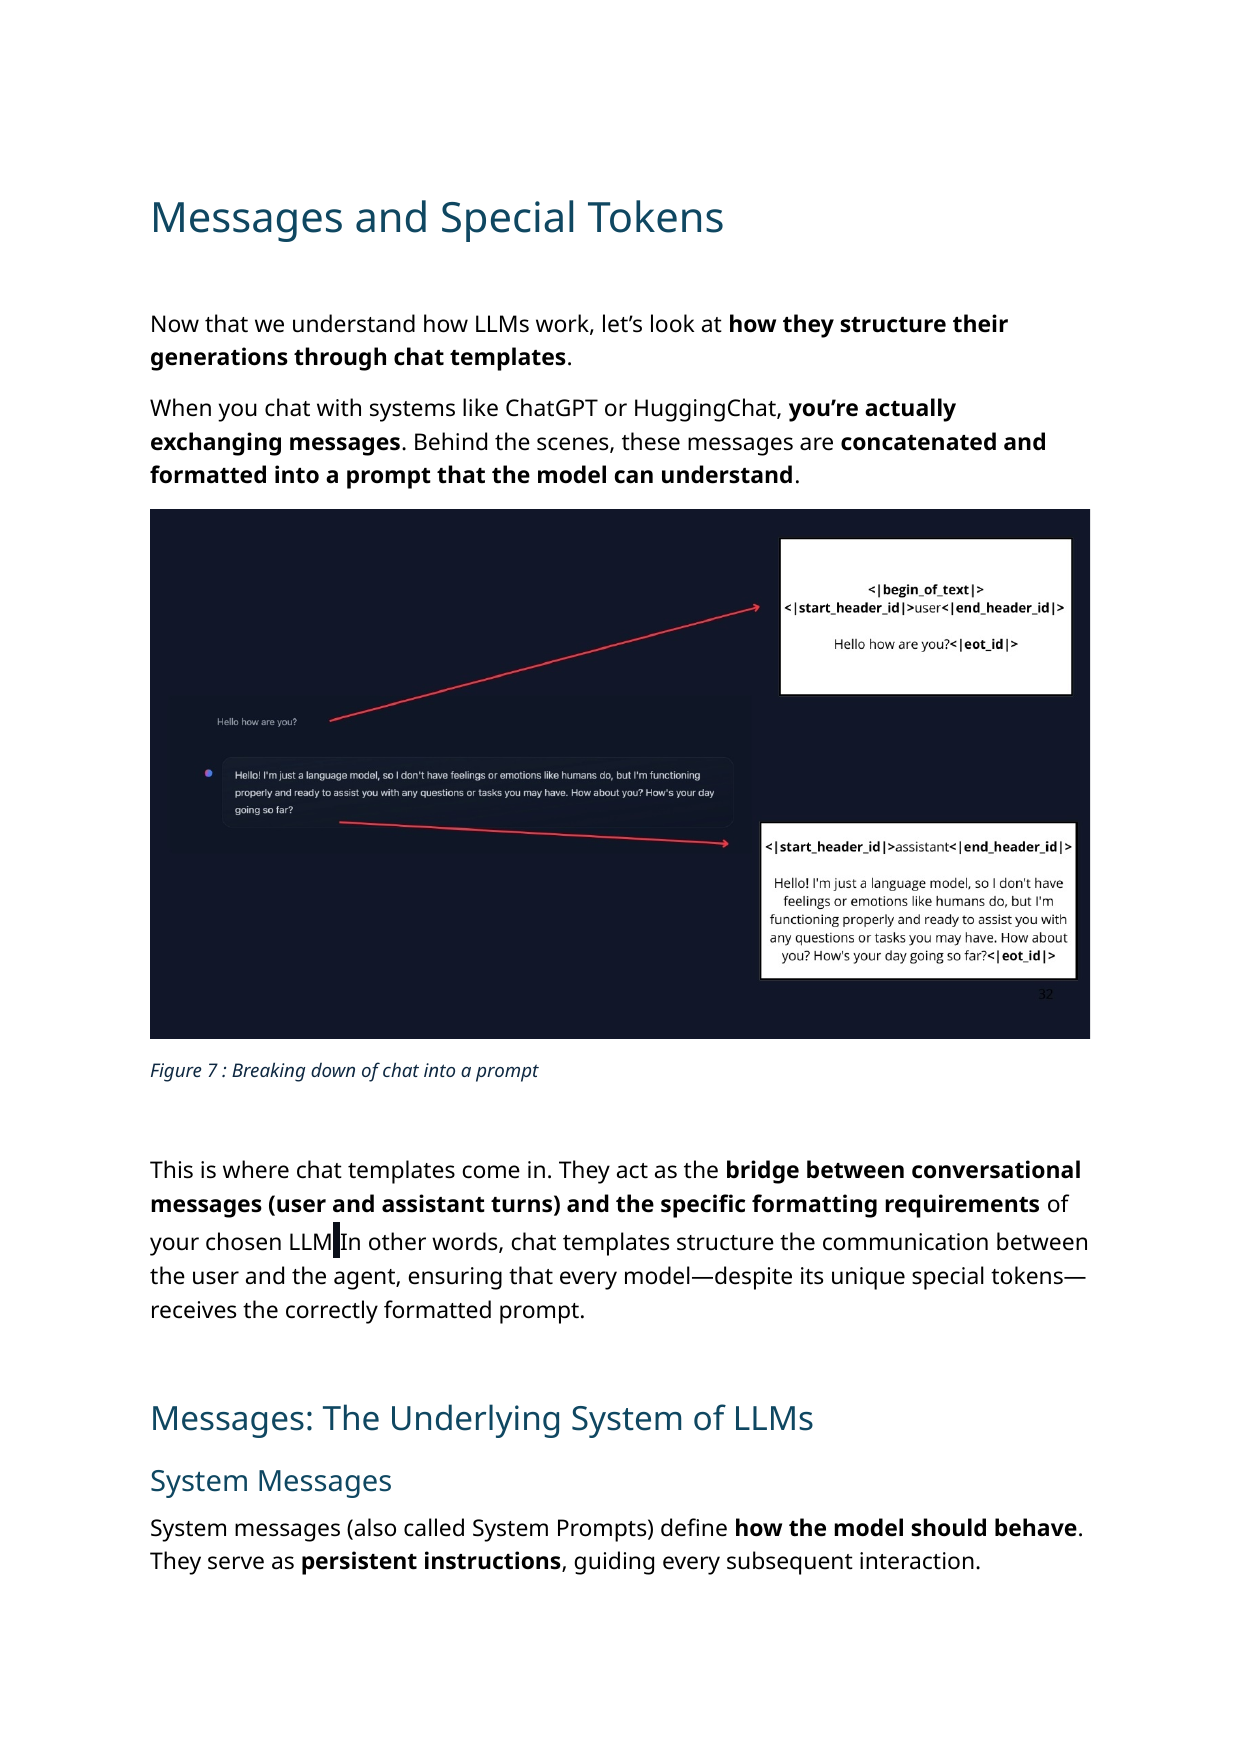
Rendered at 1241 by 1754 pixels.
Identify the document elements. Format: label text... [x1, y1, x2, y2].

text Figure 7 : Breaking down of chat into a prompt [150, 1058, 1090, 1083]
text When you chat with systems like ChatGPT or HuggingChat, you’re actually exchanging messages. Behind the scenes, these messages are concatenated and formatted into a prompt that the model can understand. [150, 392, 1090, 490]
text System messages (also called System Prompts) define how the model should behave. They serve as persistent instructions, guiding every subsequent interaction. [150, 1512, 1090, 1577]
subtitle Messages: The Underlying System of LLMs [150, 1395, 1090, 1440]
text This is where chat templates come in. They act as the bridge between conversational messages (user and assistant turns) and the specific formatting requirements of your chosen LLM In other words, chat templates structure the communication between the user and the agent, ensuring that every model—despite its unique special tokens—receives the correctly formatted prompt. [150, 1154, 1090, 1325]
subtitle System Messages [150, 1460, 1090, 1500]
text Now that we understand how LLMs work, let’s look at how they structure their generations through chat templates. [150, 307, 1090, 372]
subtitle Messages and Special Tokens [150, 187, 1090, 244]
picture [150, 509, 1091, 1039]
